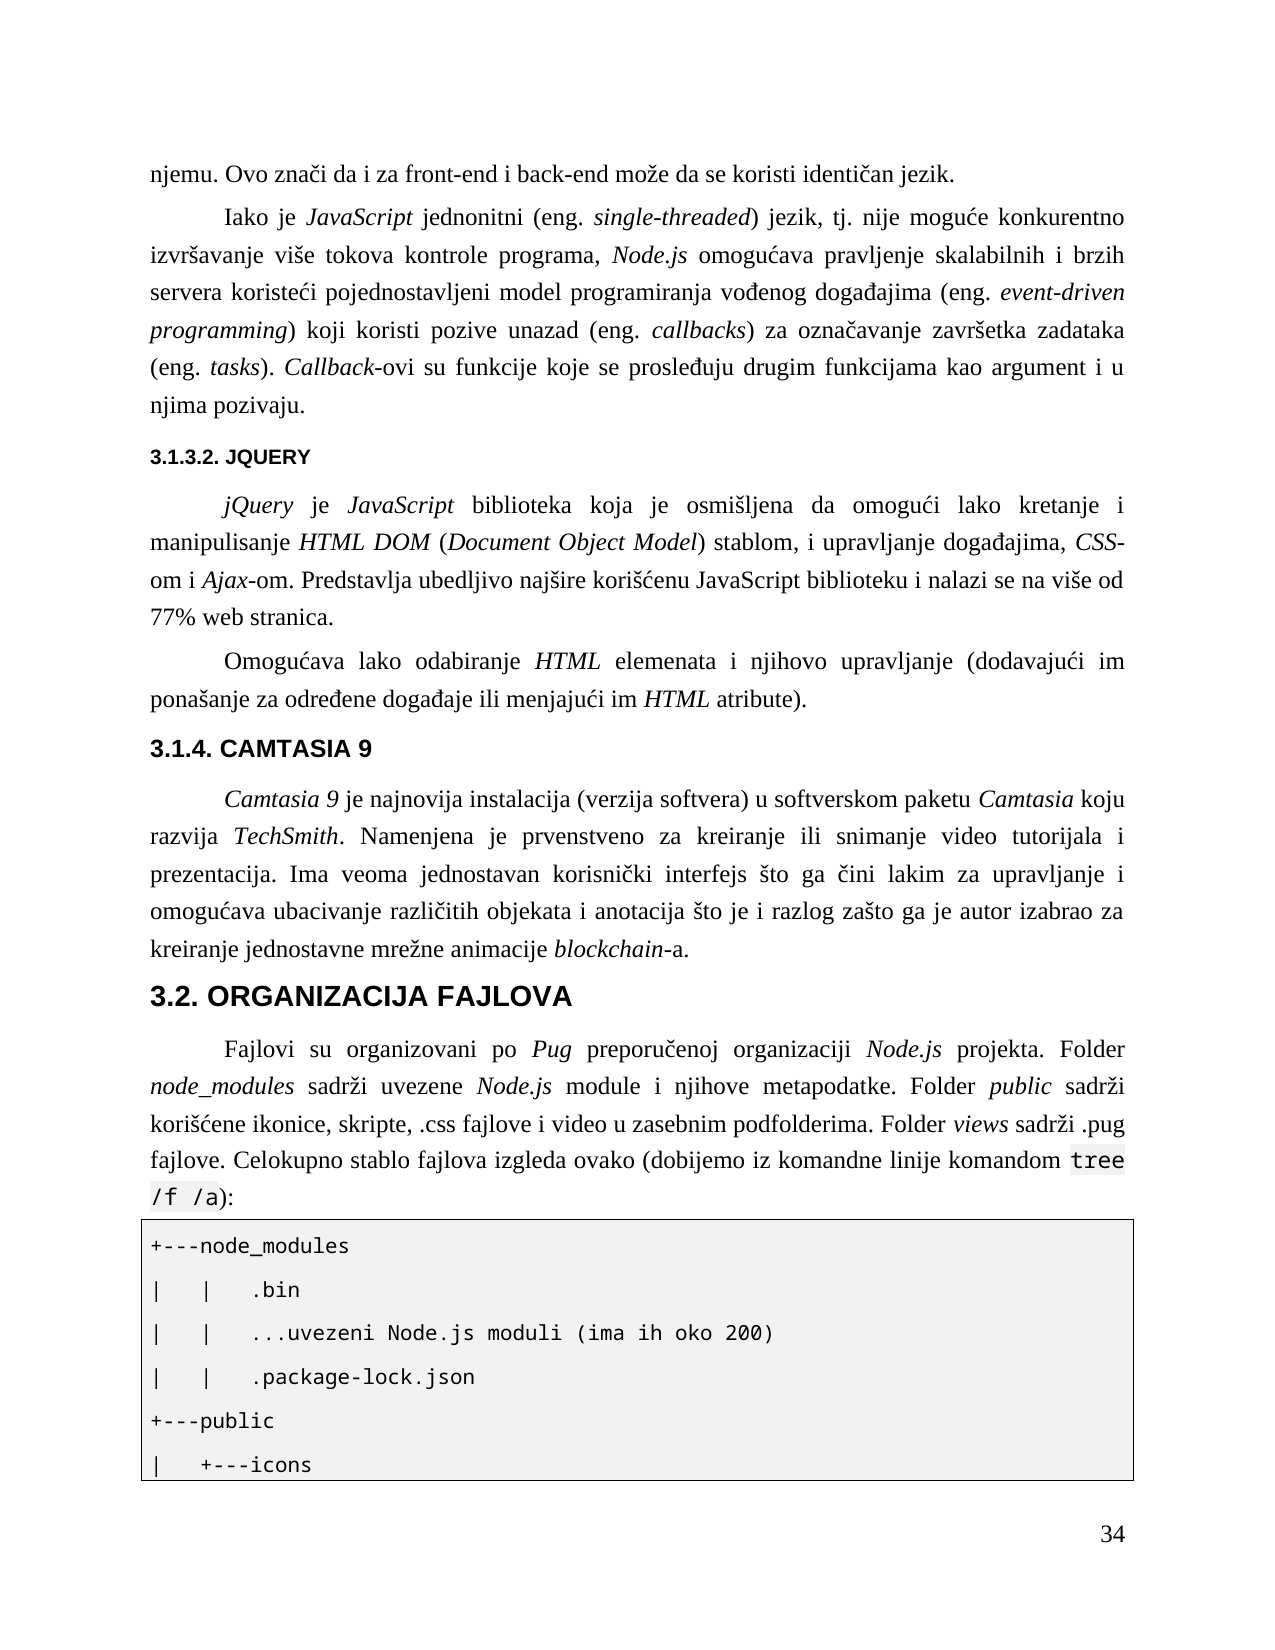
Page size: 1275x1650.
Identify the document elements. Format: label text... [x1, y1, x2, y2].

text Omogućava lako odabiranje HTML elemenata i njihovo upravljanje (dodavajući im ponašanje za određene događaje ili menjajući im HTML atribute). [150, 637, 1125, 712]
subtitle jQuery [150, 431, 1125, 469]
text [150, 150, 1125, 187]
subtitle Camtasia 9 [150, 725, 1125, 762]
text +---public [142, 1394, 1133, 1434]
text jQuery je JavaScript biblioteka koja je osmišljena da omogući lako kretanje i manipulisanje HTML DOM (Document Object Model) stablom, i upravljanje događajima, CSS-om i Ajax-om. Predstavlja ubedljivo najšire korišćenu JavaScript biblioteku i nalazi se na više od 77% web stranica. [150, 481, 1125, 631]
text | | .bin [142, 1262, 1133, 1303]
text +---node_modules [142, 1220, 1133, 1259]
text | | ...uvezeni Node.js moduli (ima ih oko 200) [142, 1306, 1133, 1347]
text Fajlovi su organizovani po Pug preporučenoj organizaciji Node.js projekta. Folder node_modules sadrži uvezene Node.js module i njihove metapodatke. Folder public sadrži korišćene ikonice, skripte, .css fajlove i video u zasebnim podfolderima. Folder views sadrži .pug fajlove. Celokupno stablo fajlova izgleda ovako (dobijemo iz komandne linije komandom tree /f /a): [150, 1025, 1125, 1212]
text Iako je JavaScript jednonitni (eng. single-threaded) jezik, tj. nije moguće konkurentno izvršavanje više tokova kontrole programa, Node.js omogućava pravljenje skalabilnih i brzih servera koristeći pojednostavljeni model programiranja vođenog događajima (eng. event-driven programming) koji koristi pozive unazad (eng. callbacks) za označavanje završetka zadataka (eng. tasks). Callback-ovi su funkcije koje se prosleđuju drugim funkcijama kao argument i u njima pozivaju. [150, 194, 1125, 419]
text Camtasia 9 je najnovija instalacija (verzija softvera) u softverskom paketu Camtasia koju razvija TechSmith. Namenjena je prvenstveno za kreiranje ili snimanje video tutorijala i prezentacija. Ima veoma jednostavan korisnički interfejs što ga čini lakim za upravljanje i omogućava ubacivanje različitih objekata i anotacija što je i razlog zašto ga je autor izabrao za kreiranje jednostavne mrežne animacije blockchain-a. [150, 775, 1125, 962]
text | | .package-lock.json [142, 1350, 1133, 1391]
text | +---icons [142, 1437, 1133, 1480]
subtitle Organizacija Fajlova [150, 975, 1125, 1012]
